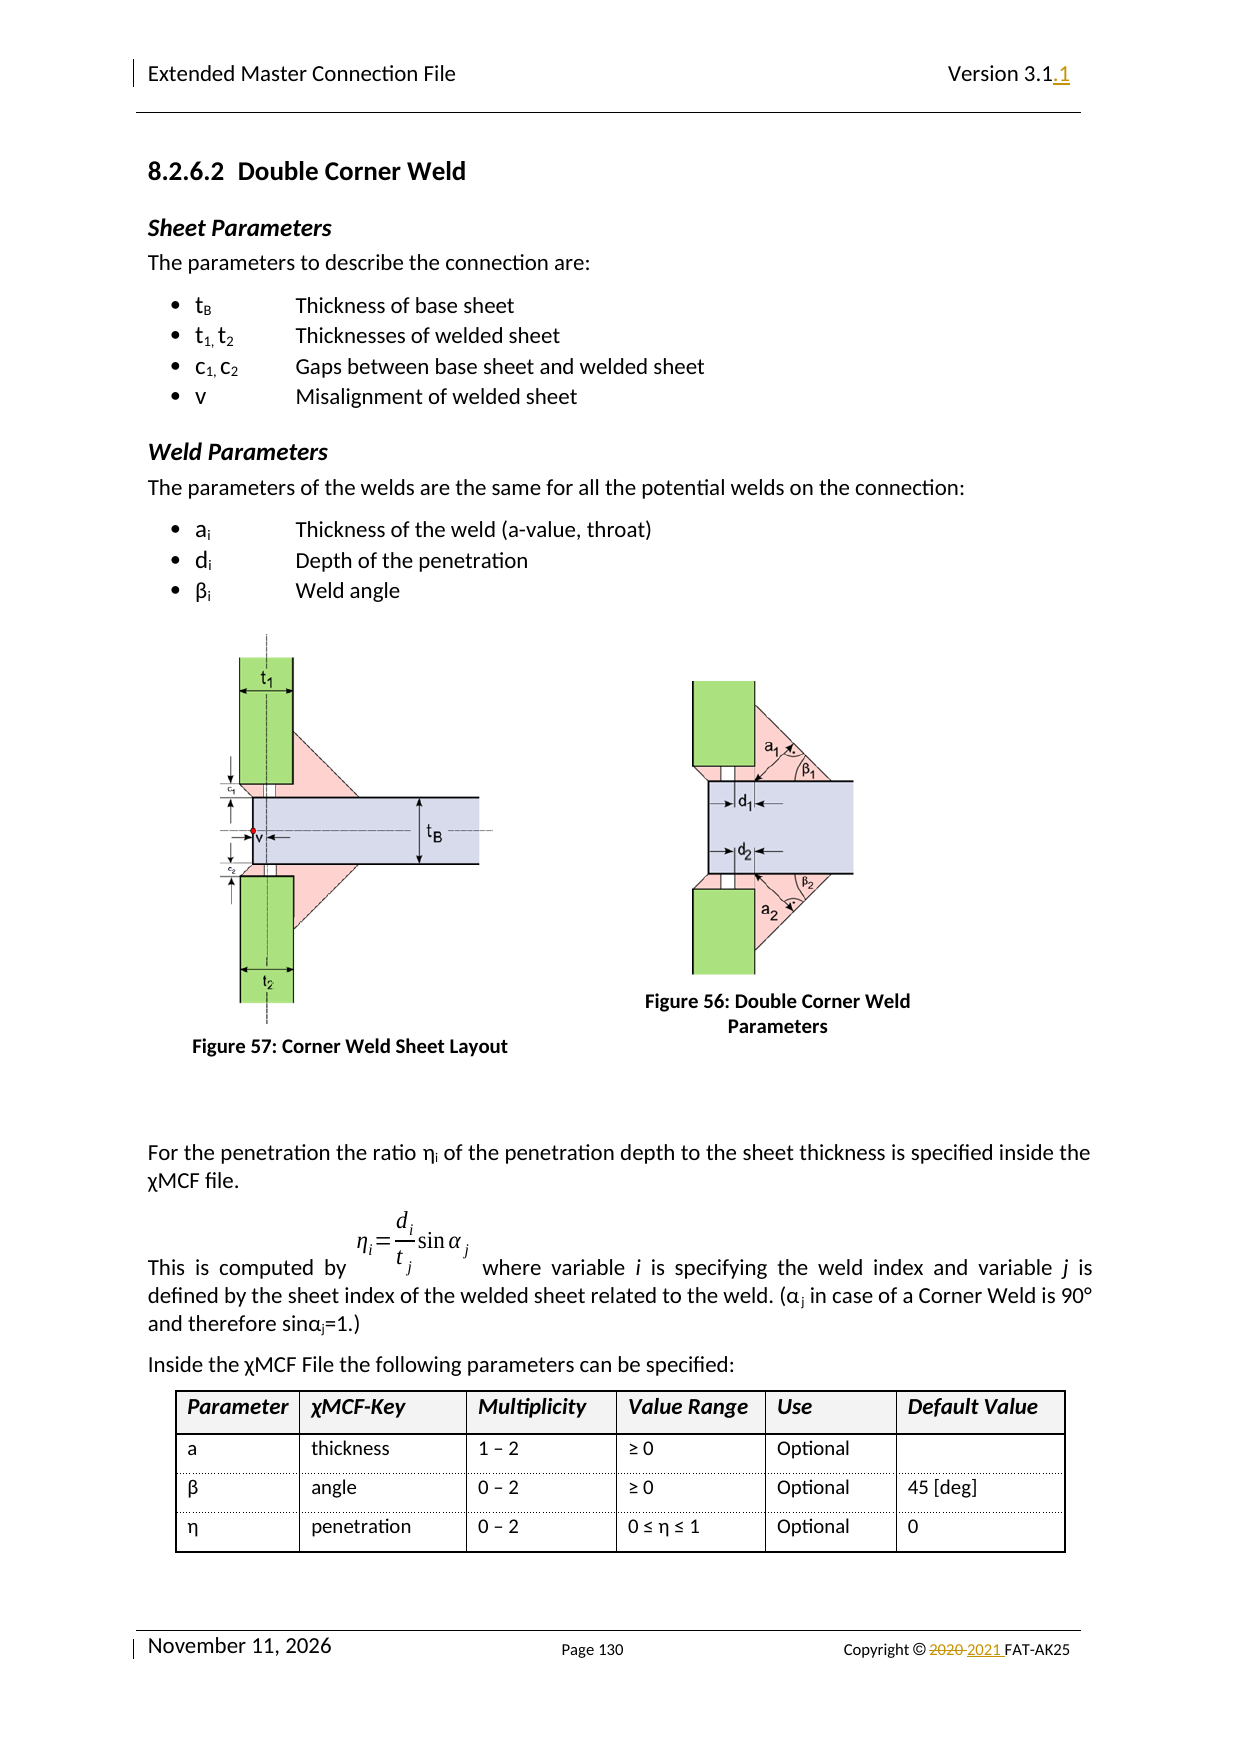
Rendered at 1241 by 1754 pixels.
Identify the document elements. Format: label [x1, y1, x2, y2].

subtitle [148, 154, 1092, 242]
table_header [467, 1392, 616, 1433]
picture [692, 681, 854, 975]
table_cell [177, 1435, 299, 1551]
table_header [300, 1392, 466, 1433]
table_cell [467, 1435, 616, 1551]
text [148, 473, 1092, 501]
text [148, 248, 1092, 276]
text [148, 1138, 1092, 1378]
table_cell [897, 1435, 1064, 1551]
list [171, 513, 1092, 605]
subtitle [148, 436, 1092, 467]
picture [220, 634, 499, 1024]
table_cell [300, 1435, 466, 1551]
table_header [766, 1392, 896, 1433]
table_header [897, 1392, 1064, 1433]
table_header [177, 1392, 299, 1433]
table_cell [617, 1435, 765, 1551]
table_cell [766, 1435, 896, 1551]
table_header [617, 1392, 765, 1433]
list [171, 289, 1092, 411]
